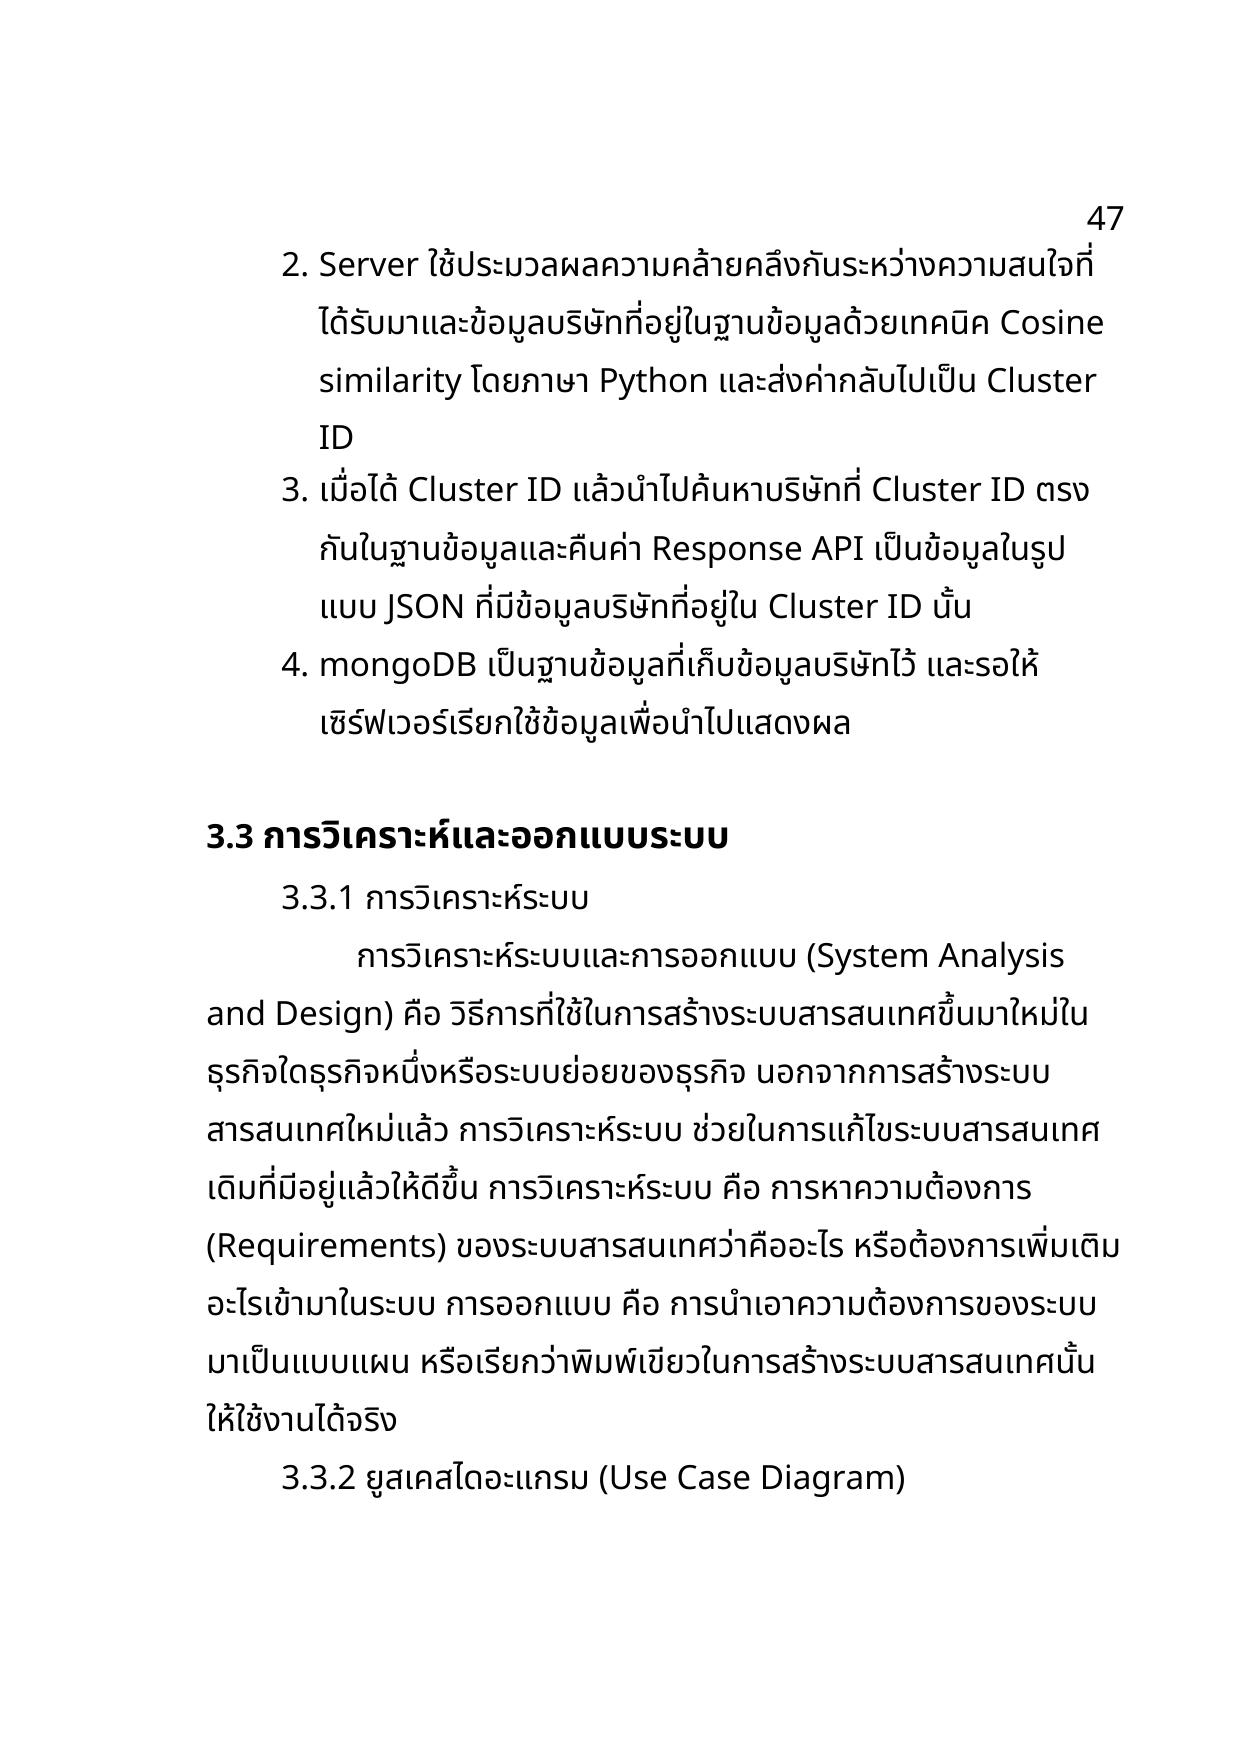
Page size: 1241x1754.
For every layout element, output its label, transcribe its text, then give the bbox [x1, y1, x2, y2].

text 3.3.1 การวิเคราะห์ระบบ [206, 874, 1125, 924]
text การวิเคราะห์ระบบและการออกแบบ (System Analysis and Design) คือ วิธีการที่ใช้ในการสร้างระบบสารสนเทศขึ้นมาใหม่ในธุรกิจใดธุรกิจหนึ่งหรือระบบย่อยของธุรกิจ นอกจากการสร้างระบบสารสนเทศใหม่แล้ว การวิเคราะห์ระบบ ช่วยในการแก้ไขระบบสารสนเทศเดิมที่มีอยู่แล้วให้ดีขึ้น การวิเคราะห์ระบบ คือ การหาความต้องการ (Requirements) ของระบบสารสนเทศว่าคืออะไร หรือต้องการเพิ่มเติมอะไรเข้ามาในระบบ การออกแบบ คือ การนำเอาความต้องการของระบบมาเป็นแบบแผน หรือเรียกว่าพิมพ์เขียวในการสร้างระบบสารสนเทศนั้นให้ใช้งานได้จริง [206, 932, 1125, 1446]
subtitle 3.3 การวิเคราะห์และออกแบบระบบ [206, 809, 1125, 866]
list เมื่อได้ Cluster ID แล้วนำไปค้นหาบริษัทที่ Cluster ID ตรงกันในฐานข้อมูลและคืนค่า Response API เป็นข้อมูลในรูปแบบ JSON ที่มีข้อมูลบริษัทที่อยู่ใน Cluster ID นั้น [281, 466, 1125, 633]
list Server ใช้ประมวลผลความคล้ายคลึงกันระหว่างความสนใจที่ได้รับมาและข้อมูลบริษัทที่อยู่ในฐานข้อมูลด้วยเทคนิค Cosine similarity โดยภาษา Python และส่งค่ากลับไปเป็น Cluster ID [281, 240, 1125, 459]
list mongoDB เป็นฐานข้อมูลที่เก็บข้อมูลบริษัทไว้ และรอให้เซิร์ฟเวอร์เรียกใช้ข้อมูลเพื่อนำไปแสดงผล [281, 641, 1125, 749]
text 3.3.2 ยูสเคสไดอะแกรม (Use Case Diagram) [206, 1454, 1125, 1504]
